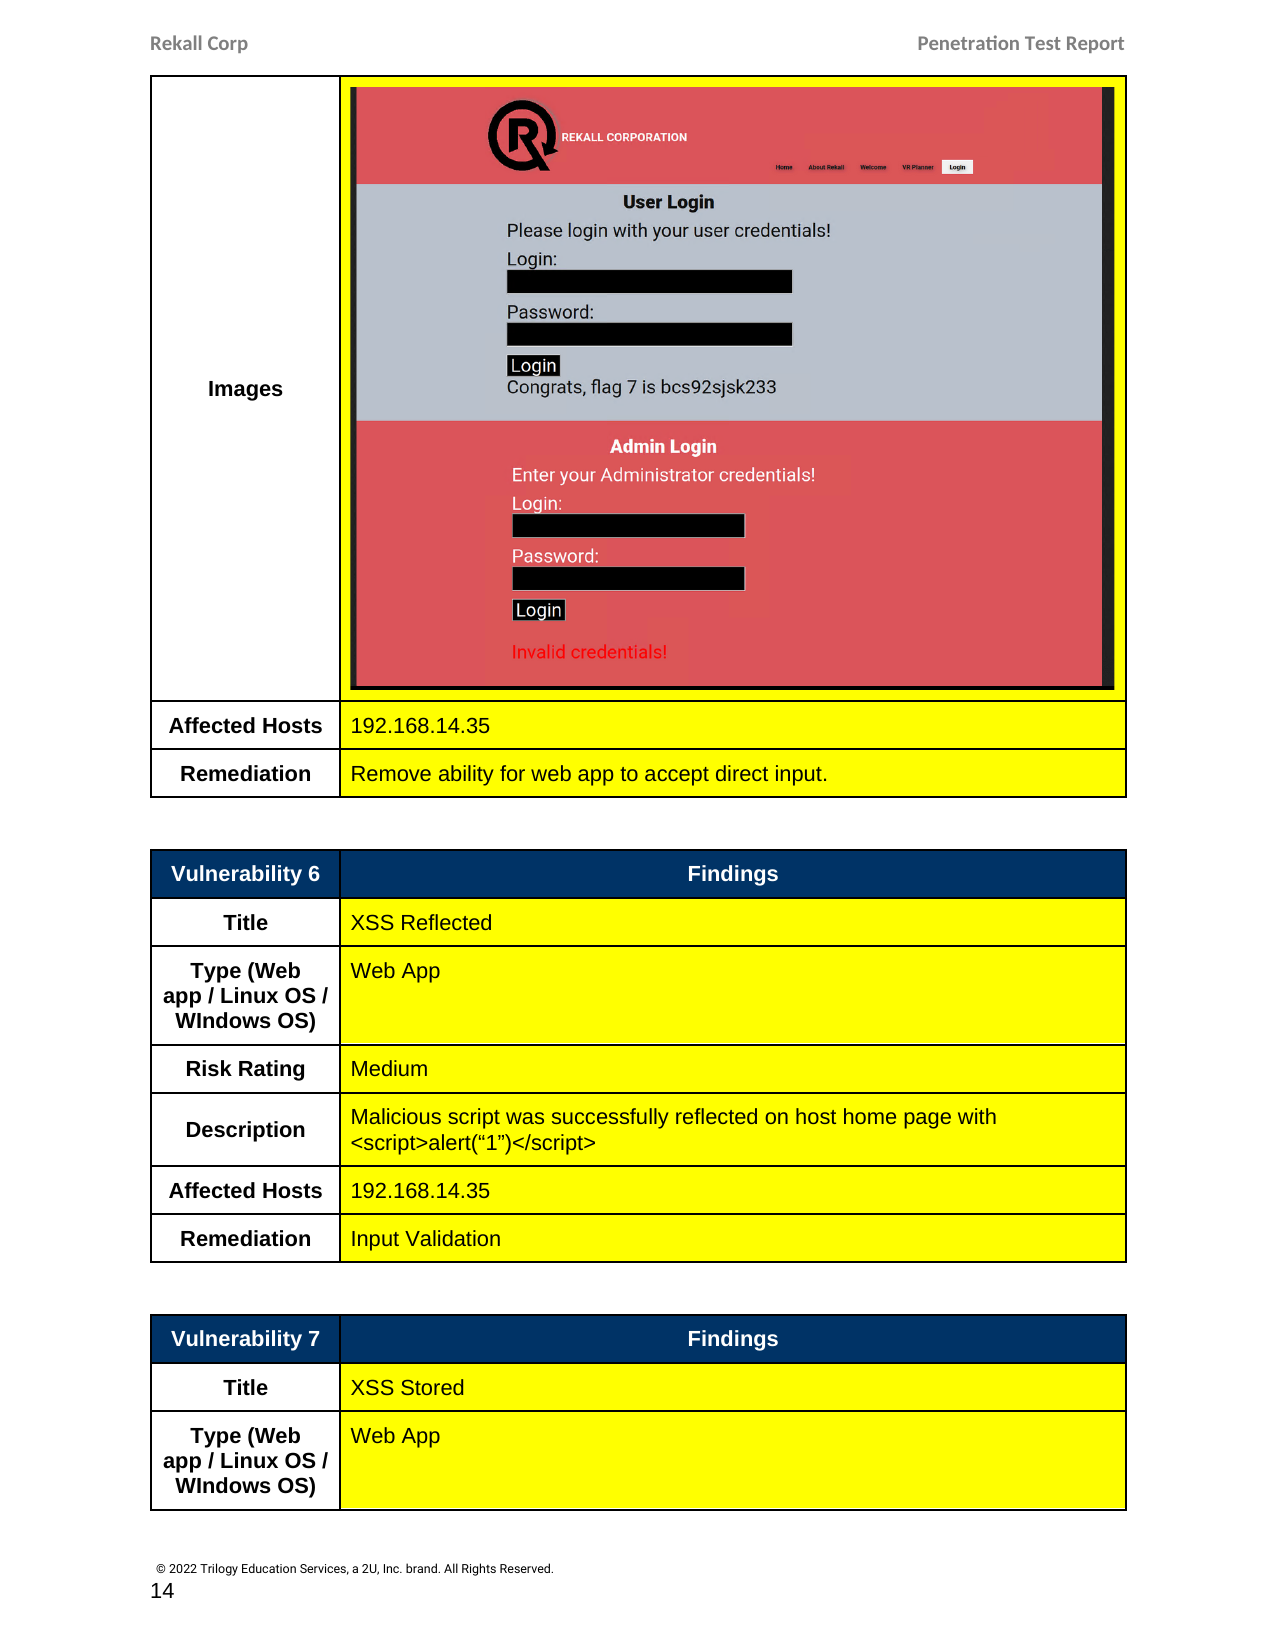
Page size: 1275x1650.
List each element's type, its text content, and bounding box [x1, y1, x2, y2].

table_cell Remediation [152, 750, 339, 796]
table_header Vulnerability 6 [152, 851, 339, 897]
table_cell Malicious script was successfully reflected on host home page with <script>alert(“1”)</script> [341, 1094, 1125, 1165]
table_header Findings [341, 1316, 1125, 1362]
table_cell Title [152, 899, 339, 945]
table_cell [341, 77, 1125, 700]
table_cell Input Validation [341, 1215, 1125, 1261]
table_header Vulnerability 7 [152, 1316, 339, 1362]
table_cell Medium [341, 1046, 1125, 1092]
table_cell Description [152, 1094, 339, 1165]
table_cell Type (Web app / Linux OS / WIndows OS) [152, 1412, 339, 1508]
table_cell Title [152, 1364, 339, 1410]
table_cell XSS Stored [341, 1364, 1125, 1410]
table_cell Affected Hosts [152, 702, 339, 748]
table_cell Type (Web app / Linux OS / WIndows OS) [152, 947, 339, 1043]
table_cell Web App [341, 1412, 1125, 1508]
table_cell Affected Hosts [152, 1167, 339, 1213]
table_cell Web App [341, 947, 1125, 1043]
table_cell Risk Rating [152, 1046, 339, 1092]
picture [350, 87, 1115, 690]
table_cell XSS Reflected [341, 899, 1125, 945]
table_cell Images [152, 77, 339, 700]
table_header Findings [341, 851, 1125, 897]
table_cell 192.168.14.35 [341, 702, 1125, 748]
table_cell Remove ability for web app to accept direct input. [341, 750, 1125, 796]
table_cell 192.168.14.35 [341, 1167, 1125, 1213]
table_cell Remediation [152, 1215, 339, 1261]
